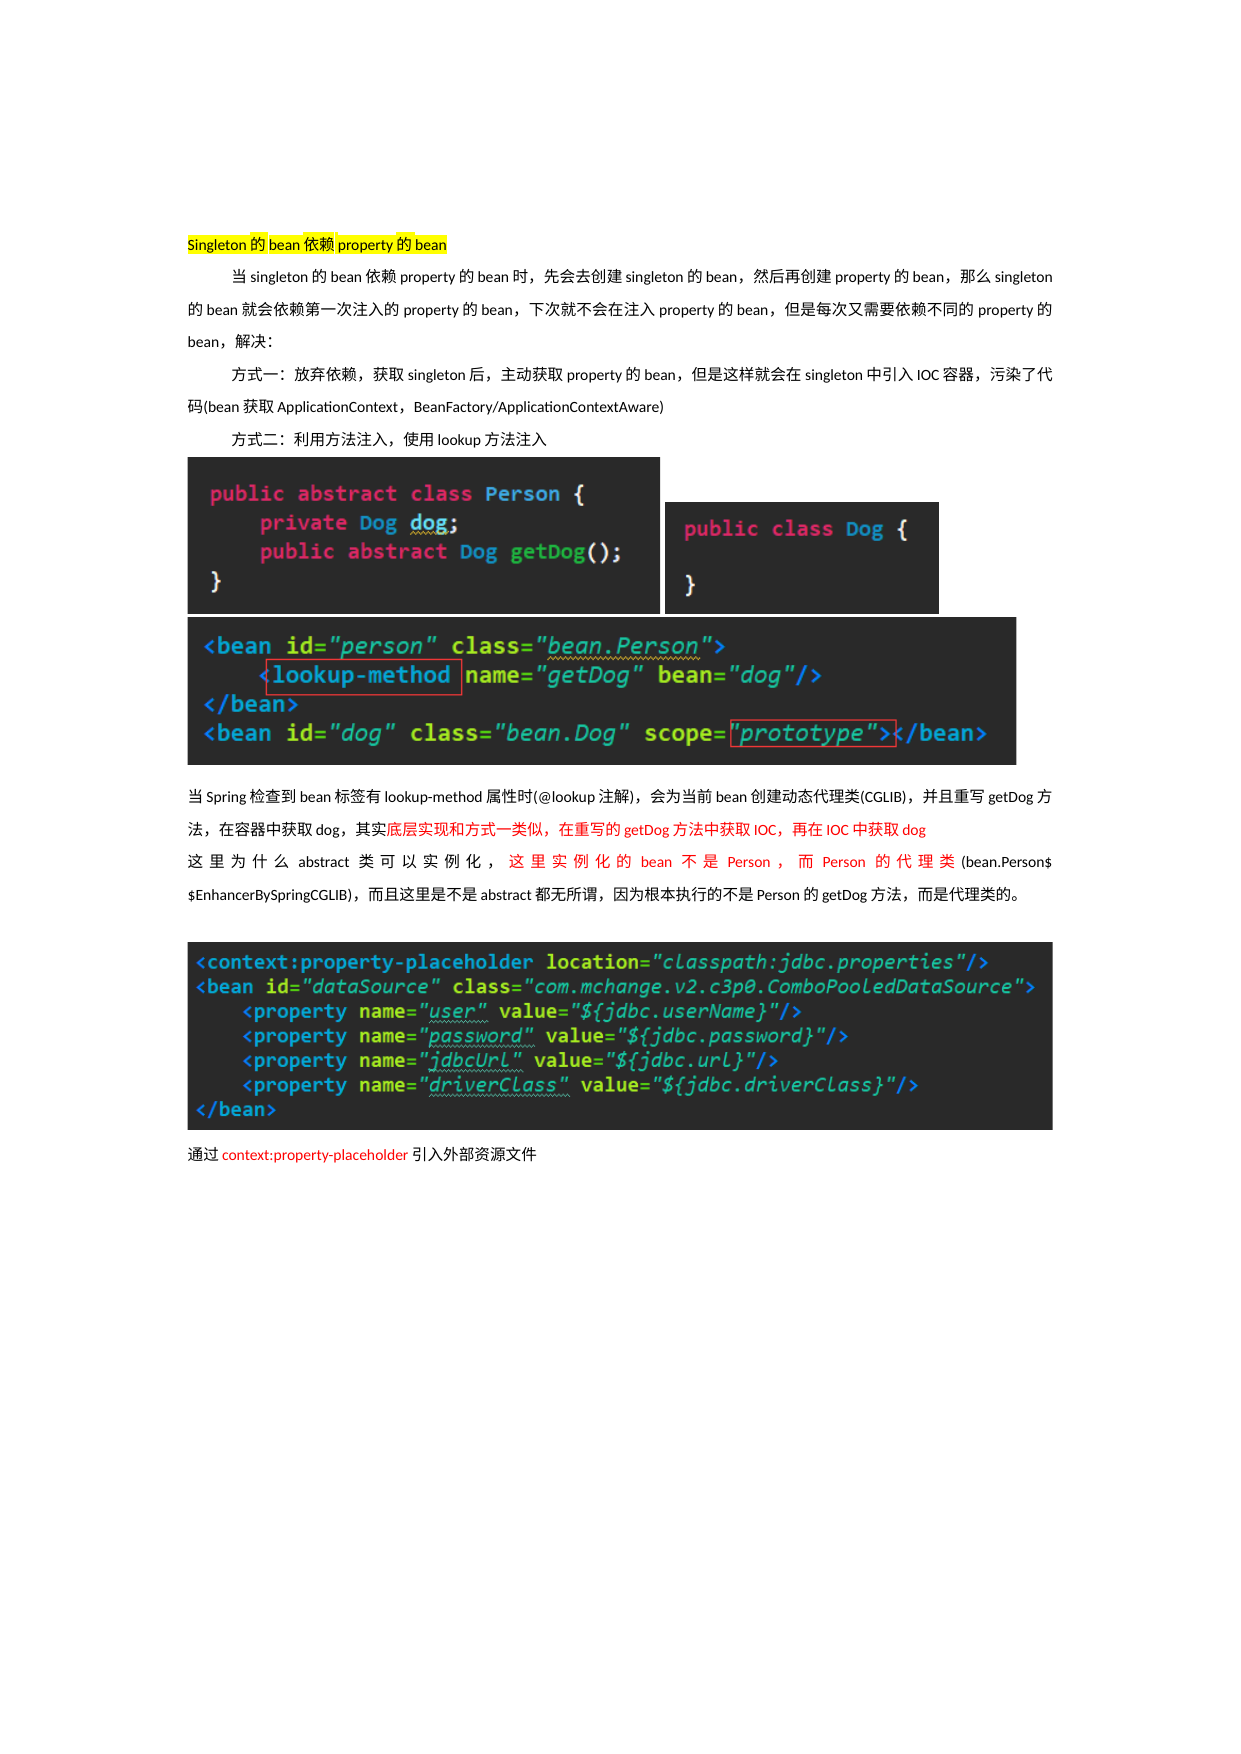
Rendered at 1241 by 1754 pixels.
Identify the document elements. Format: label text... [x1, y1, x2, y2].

text 通过context:property-placeholder引入外部资源文件 [187, 1137, 1053, 1169]
text 当Spring检查到bean标签有lookup-method属性时(@lookup注解)，会为当前bean创建动态代理类(CGLIB)，并且重写getDog方法，在容器中获取dog，其实底层实现和方式一类似，在重写的getDog方法中获取IOC，再在IOC中获取dog [187, 779, 1053, 844]
picture [187, 617, 1017, 765]
text Singleton的bean依赖property的bean [187, 227, 1053, 259]
picture [187, 457, 661, 614]
picture [665, 502, 939, 614]
text 这里为什么abstract类可以实例化，这里实例化的bean不是Person，而Person的代理类(bean.Person$$EnhancerBySpringCGLIB)，而且这里是不是abstract都无所谓，因为根本执行的不是Person的getDog方法，而是代理类的。 [187, 844, 1053, 909]
text 方式一：放弃依赖，获取singleton后，主动获取property的bean，但是这样就会在singleton中引入IOC容器，污染了代码(bean获取ApplicationContext，BeanFactory/ApplicationContextAware) [187, 357, 1053, 422]
text 当singleton的bean依赖property的bean时，先会去创建singleton的bean，然后再创建property的bean，那么singleton的bean就会依赖第一次注入的property的bean，下次就不会在注入property的bean，但是每次又需要依赖不同的property的bean，解决： [187, 259, 1053, 357]
text 方式二：利用方法注入，使用lookup方法注入 [187, 422, 1053, 454]
picture [187, 942, 1053, 1130]
